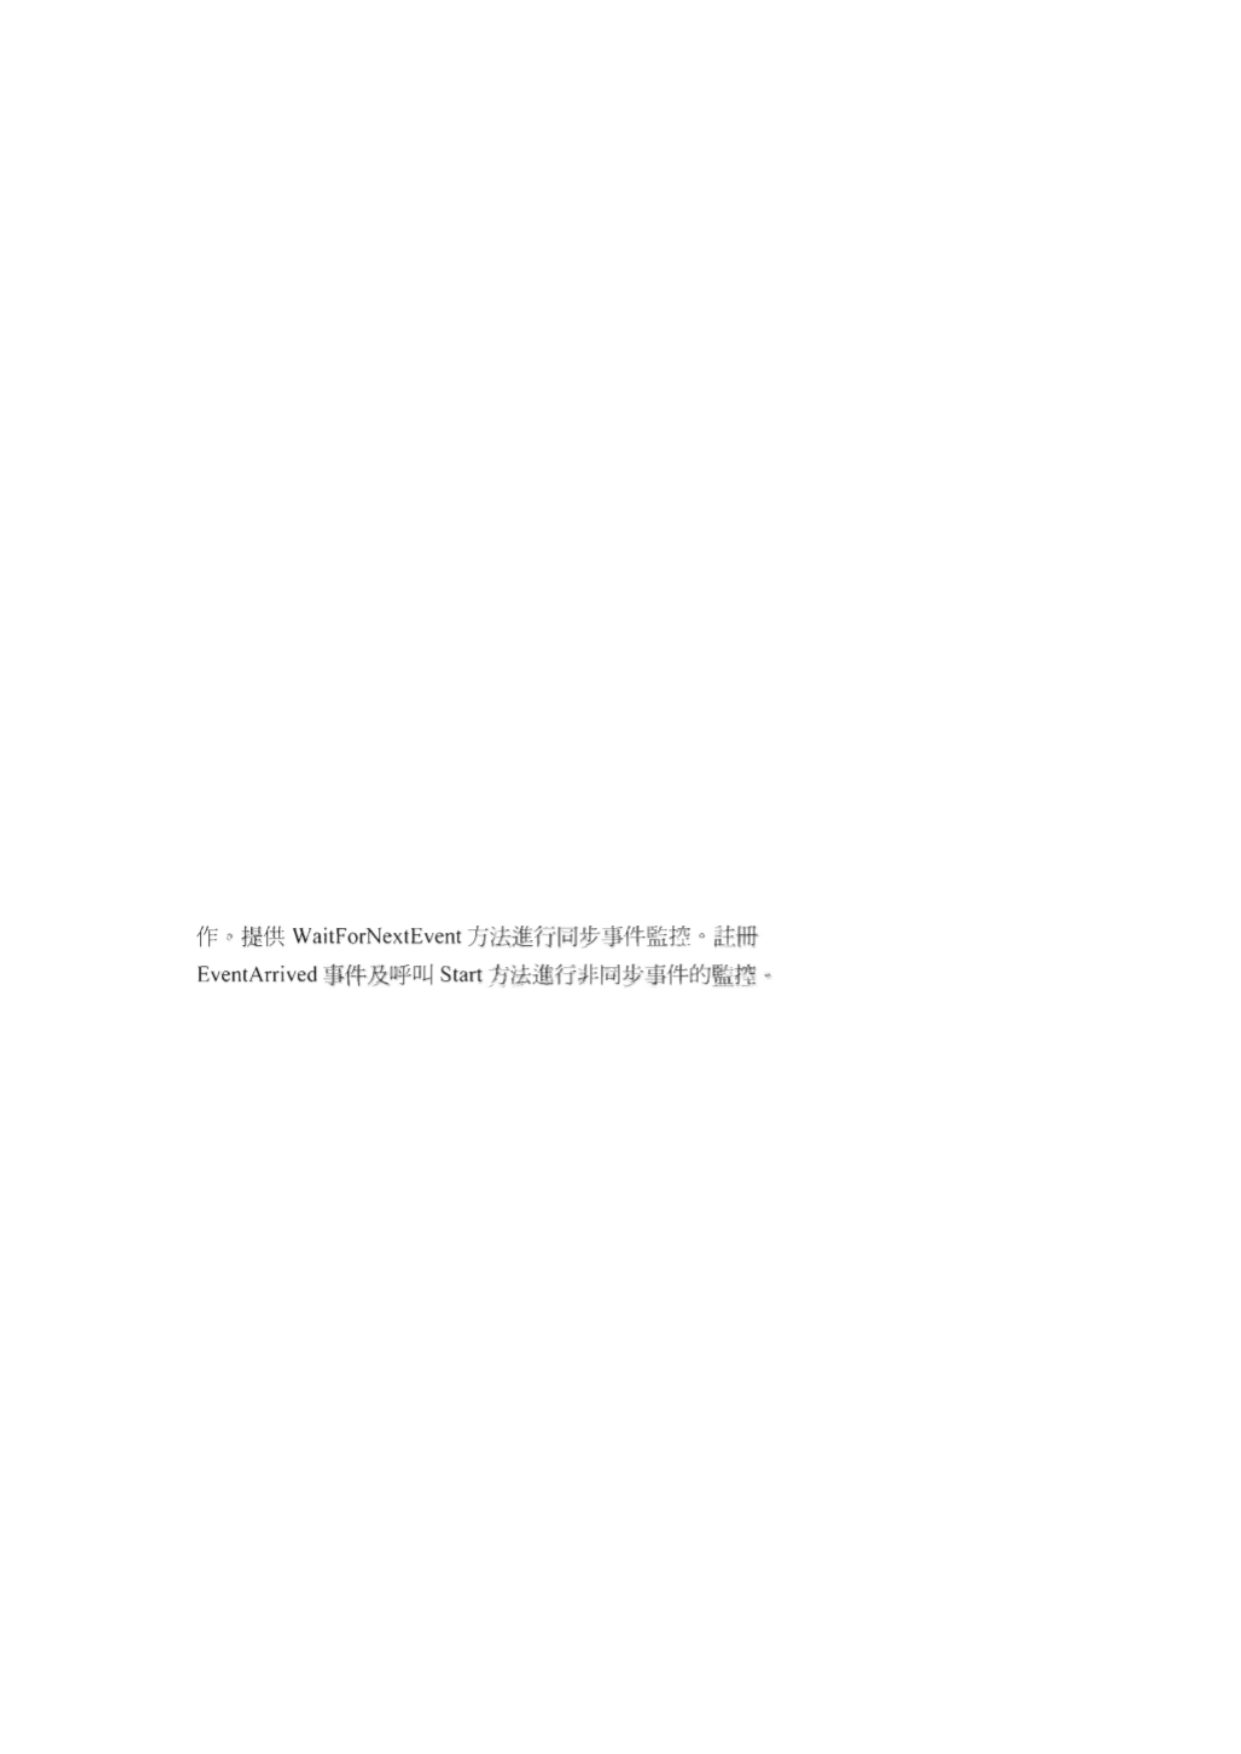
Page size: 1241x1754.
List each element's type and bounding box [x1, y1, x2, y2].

picture [188, 911, 782, 999]
